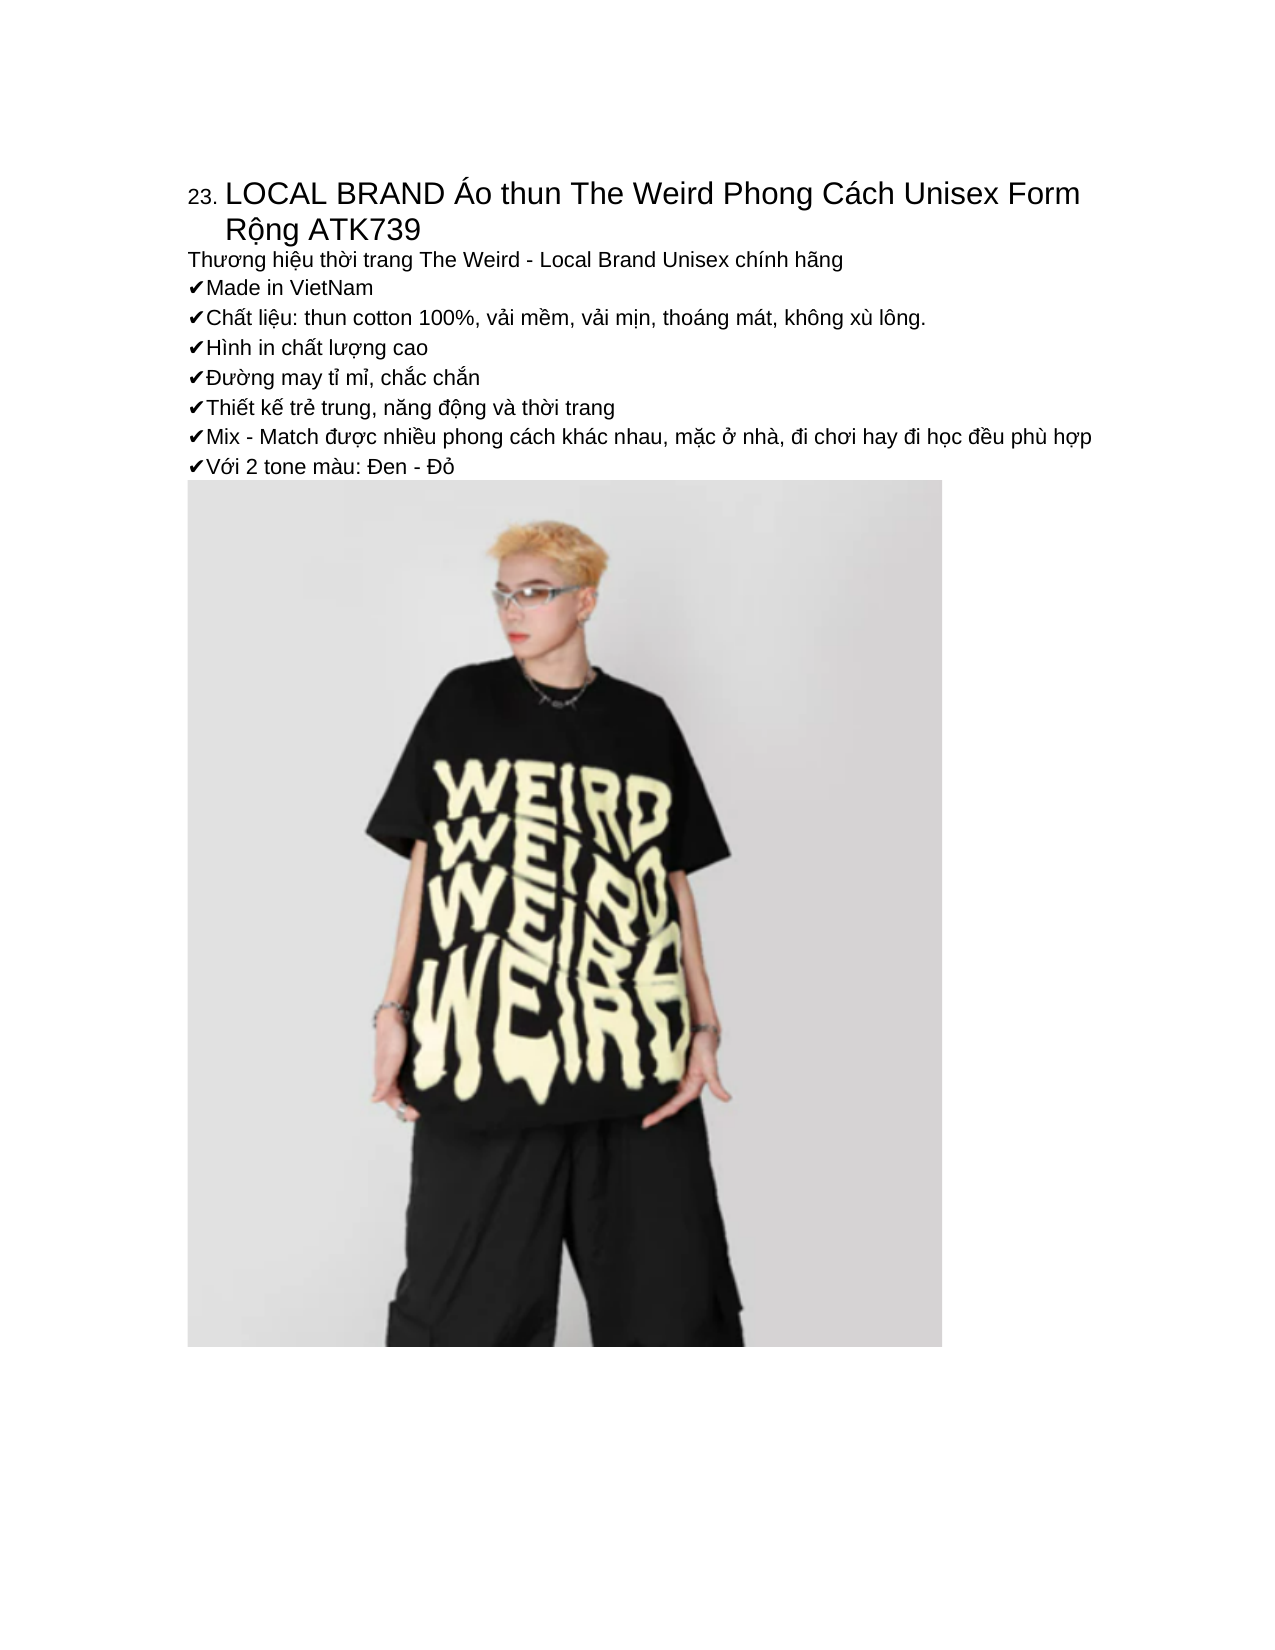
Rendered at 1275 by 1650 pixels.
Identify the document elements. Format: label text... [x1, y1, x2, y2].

text ✔️Đường may tỉ mỉ, chắc chắn [187, 362, 1125, 391]
picture [187, 480, 943, 1347]
text ✔️Mix - Match được nhiều phong cách khác nhau, mặc ở nhà, đi chơi hay đi học đều phù hợp [187, 421, 1125, 451]
text ✔️Chất liệu: thun cotton 100%, vải mềm, vải mịn, thoáng mát, không xù lông. [187, 302, 1125, 332]
text ✔️Với 2 tone màu: Đen - Đỏ [187, 451, 1125, 481]
text ✔️Hình in chất lượng cao [187, 332, 1125, 362]
text ✔️Made in VietNam [187, 272, 1125, 302]
text Thương hiệu thời trang The Weird - Local Brand Unisex chính hãng [187, 247, 1125, 272]
list LOCAL BRAND Áo thun The Weird Phong Cách Unisex Form Rộng ATK739 [421, 175, 1125, 247]
text ✔️Thiết kế trẻ trung, năng động và thời trang [187, 391, 1125, 421]
